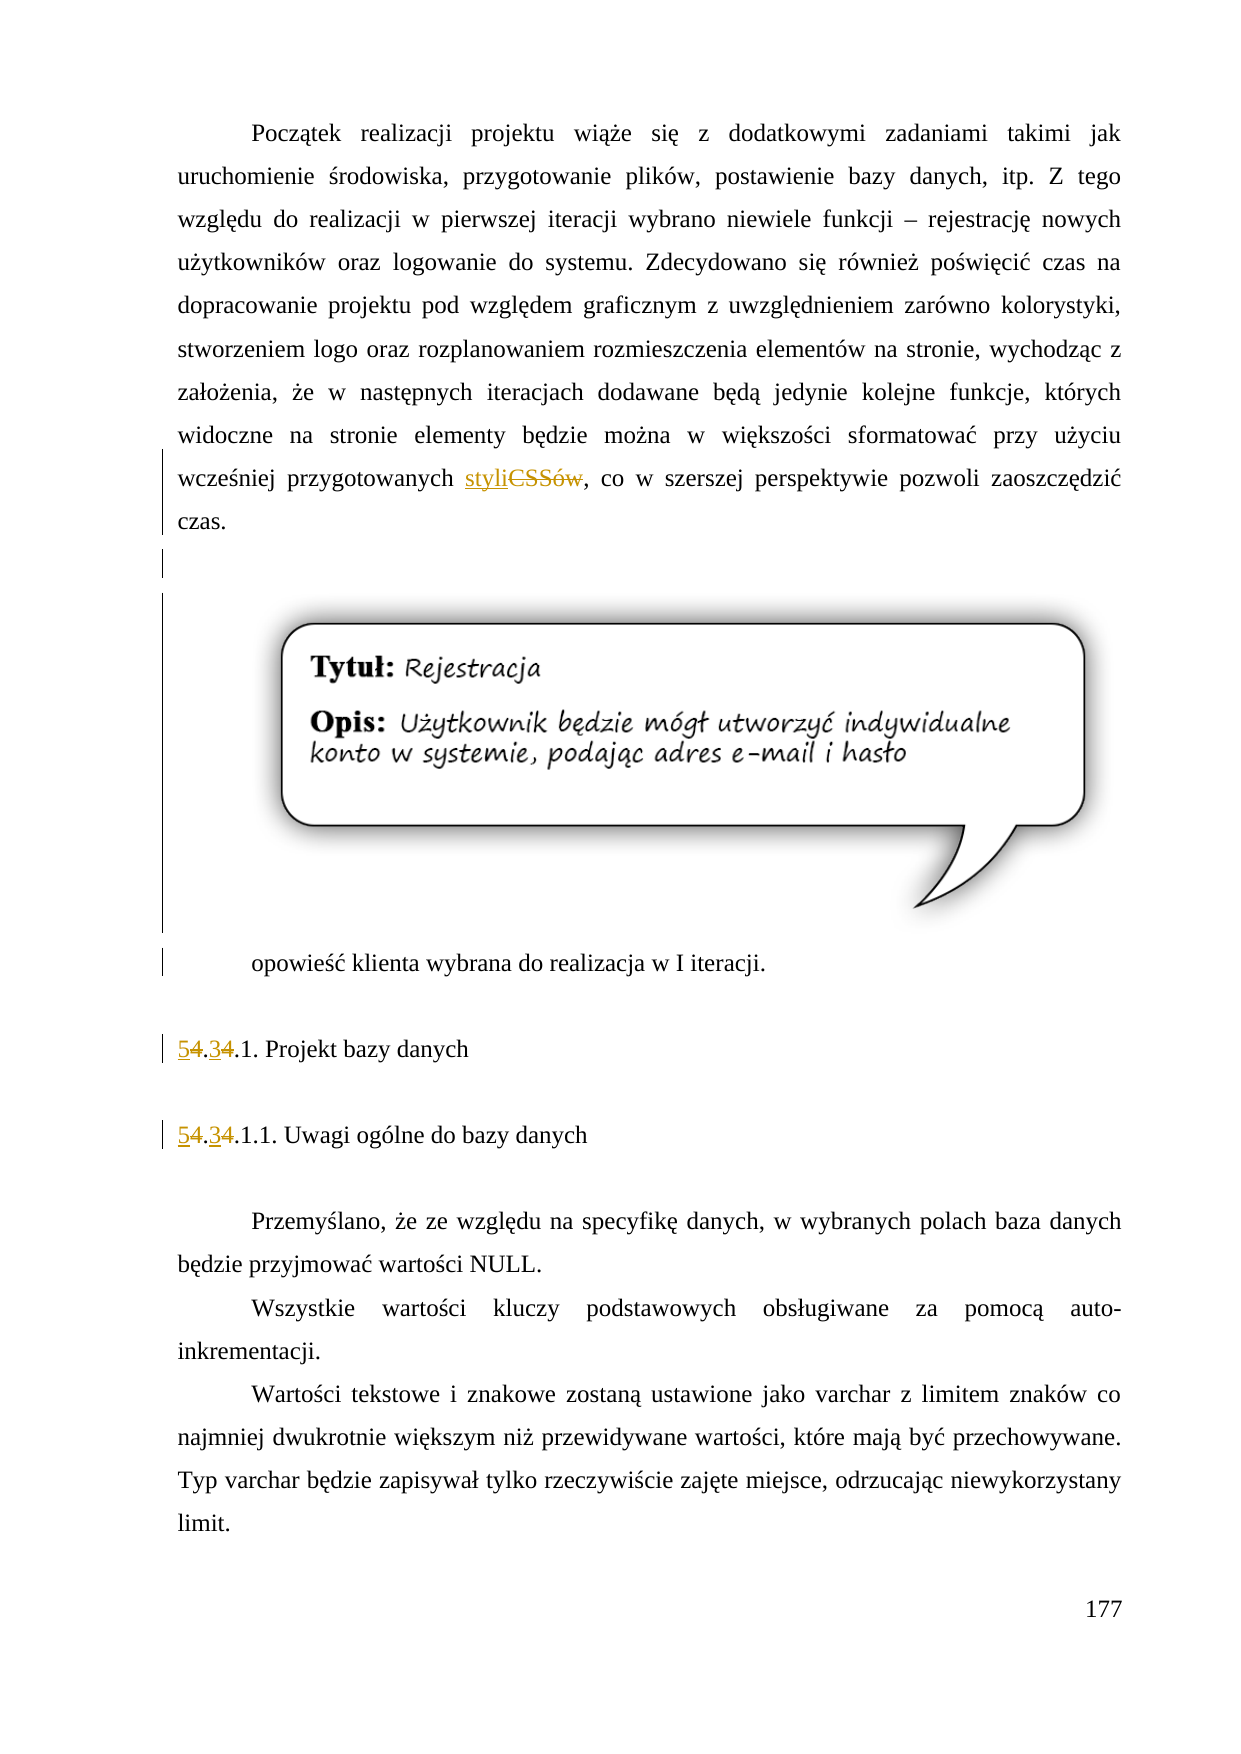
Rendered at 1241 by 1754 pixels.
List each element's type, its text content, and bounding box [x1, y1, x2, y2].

text ..1.1. Uwagi ogólne do bazy danych [177, 1120, 1122, 1149]
subtitle ..1. Projekt bazy danych [177, 1034, 1122, 1063]
picture [266, 608, 1097, 917]
text Przemyślano, że ze względu na specyfikę danych, w wybranych polach baza danych będzie przyjmować wartości NULL. [177, 1206, 1122, 1278]
text Wszystkie wartości kluczy podstawowych obsługiwane za pomocą auto-inkrementacji. [177, 1293, 1122, 1364]
text Początek realizacji projektu wiąże się z dodatkowymi zadaniami takimi jak uruchomienie środowiska, przygotowanie plików, postawienie bazy danych, itp. Z tego względu do realizacji w pierwszej iteracji wybrano niewiele funkcji – rejestrację nowych użytkowników oraz logowanie do systemu. Zdecydowano się również poświęcić czas na dopracowanie projektu pod względem graficznym z uwzględnieniem zarówno kolorystyki, stworzeniem logo oraz rozplanowaniem rozmieszczenia elementów na stronie, wychodząc z założenia, że w następnych iteracjach dodawane będą jedynie kolejne funkcje, których widoczne na stronie elementy będzie można w większości sformatować przy użyciu wcześniej przygotowanych , co w szerszej perspektywie pozwoli zaoszczędzić czas. [177, 118, 1122, 535]
text Wartości tekstowe i znakowe zostaną ustawione jako varchar z limitem znaków co najmniej dwukrotnie większym niż przewidywane wartości, które mają być przechowywane. Typ varchar będzie zapisywał tylko rzeczywiście zajęte miejsce, odrzucając niewykorzystany limit. [177, 1379, 1122, 1537]
